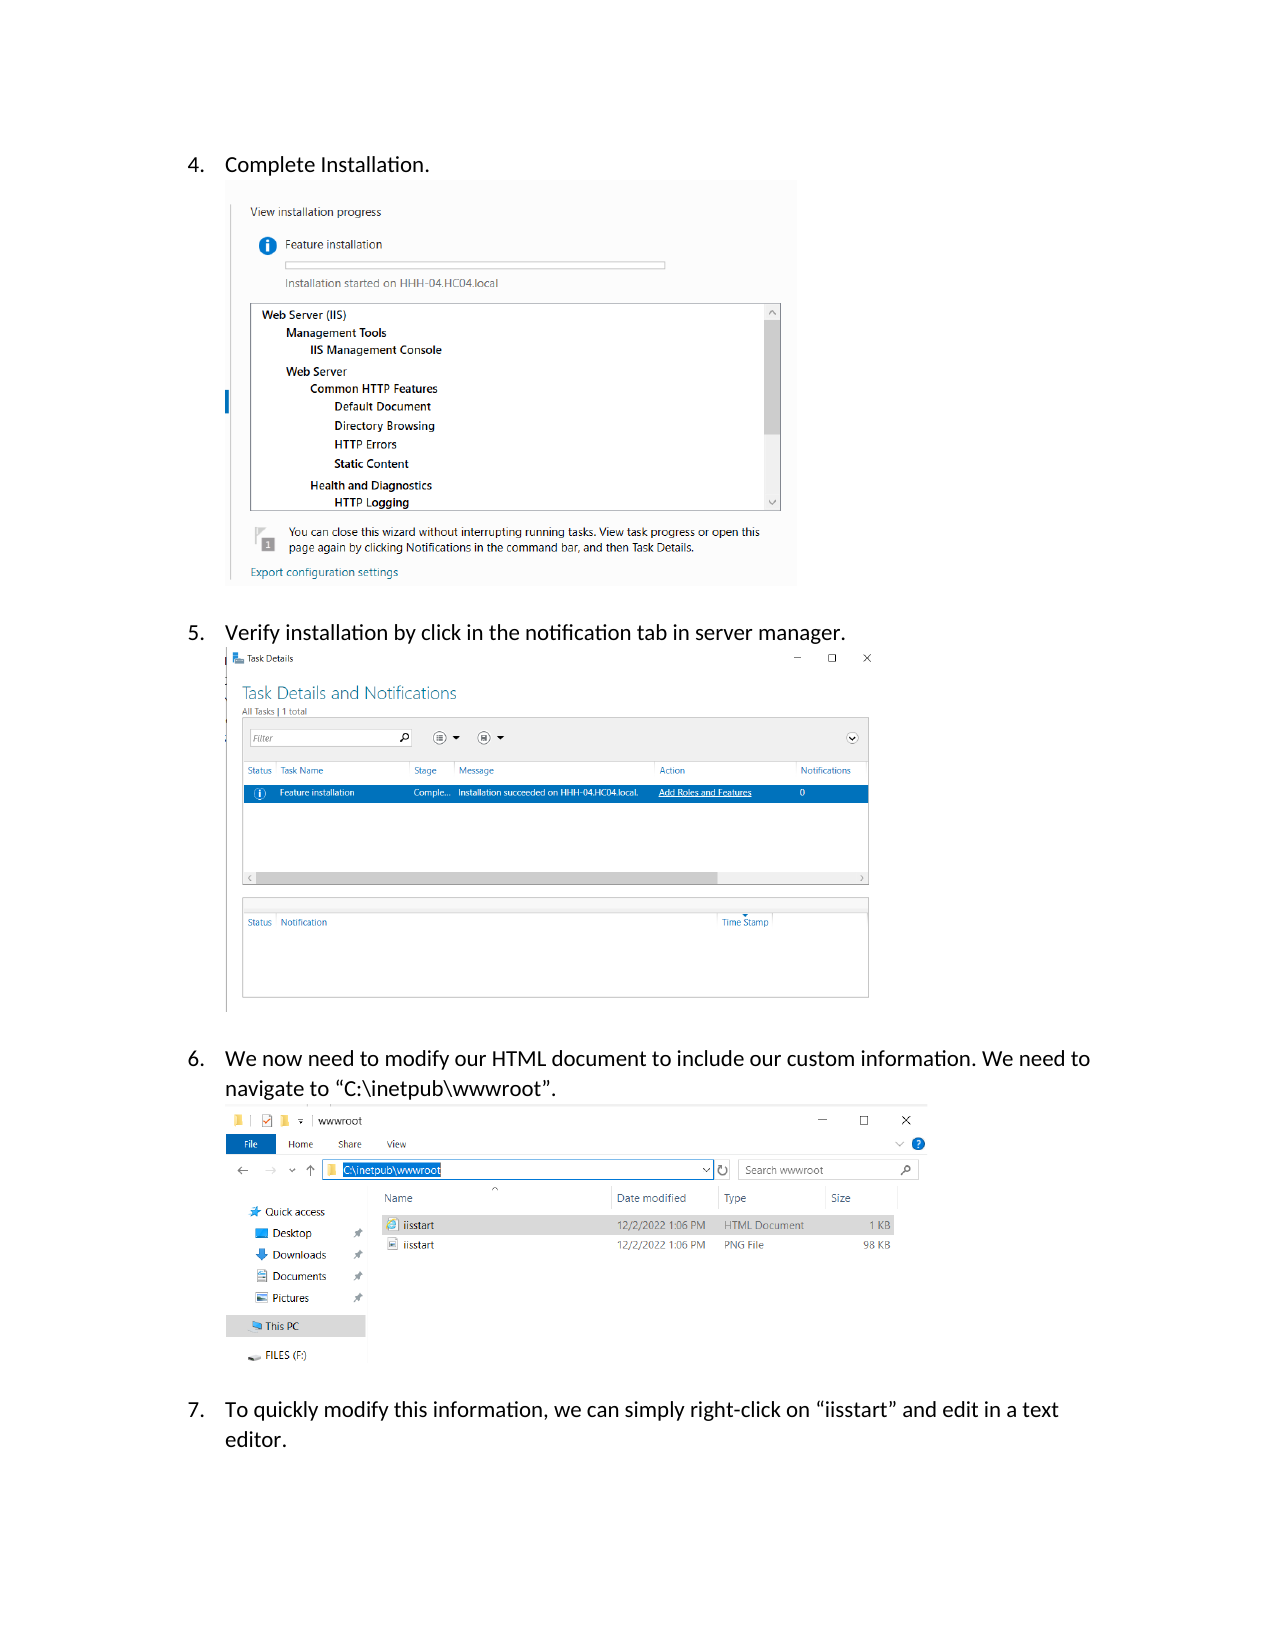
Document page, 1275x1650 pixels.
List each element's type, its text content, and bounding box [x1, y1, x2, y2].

picture [225, 1104, 928, 1363]
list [187, 1395, 1125, 1453]
picture [225, 180, 797, 586]
picture [225, 647, 883, 1012]
